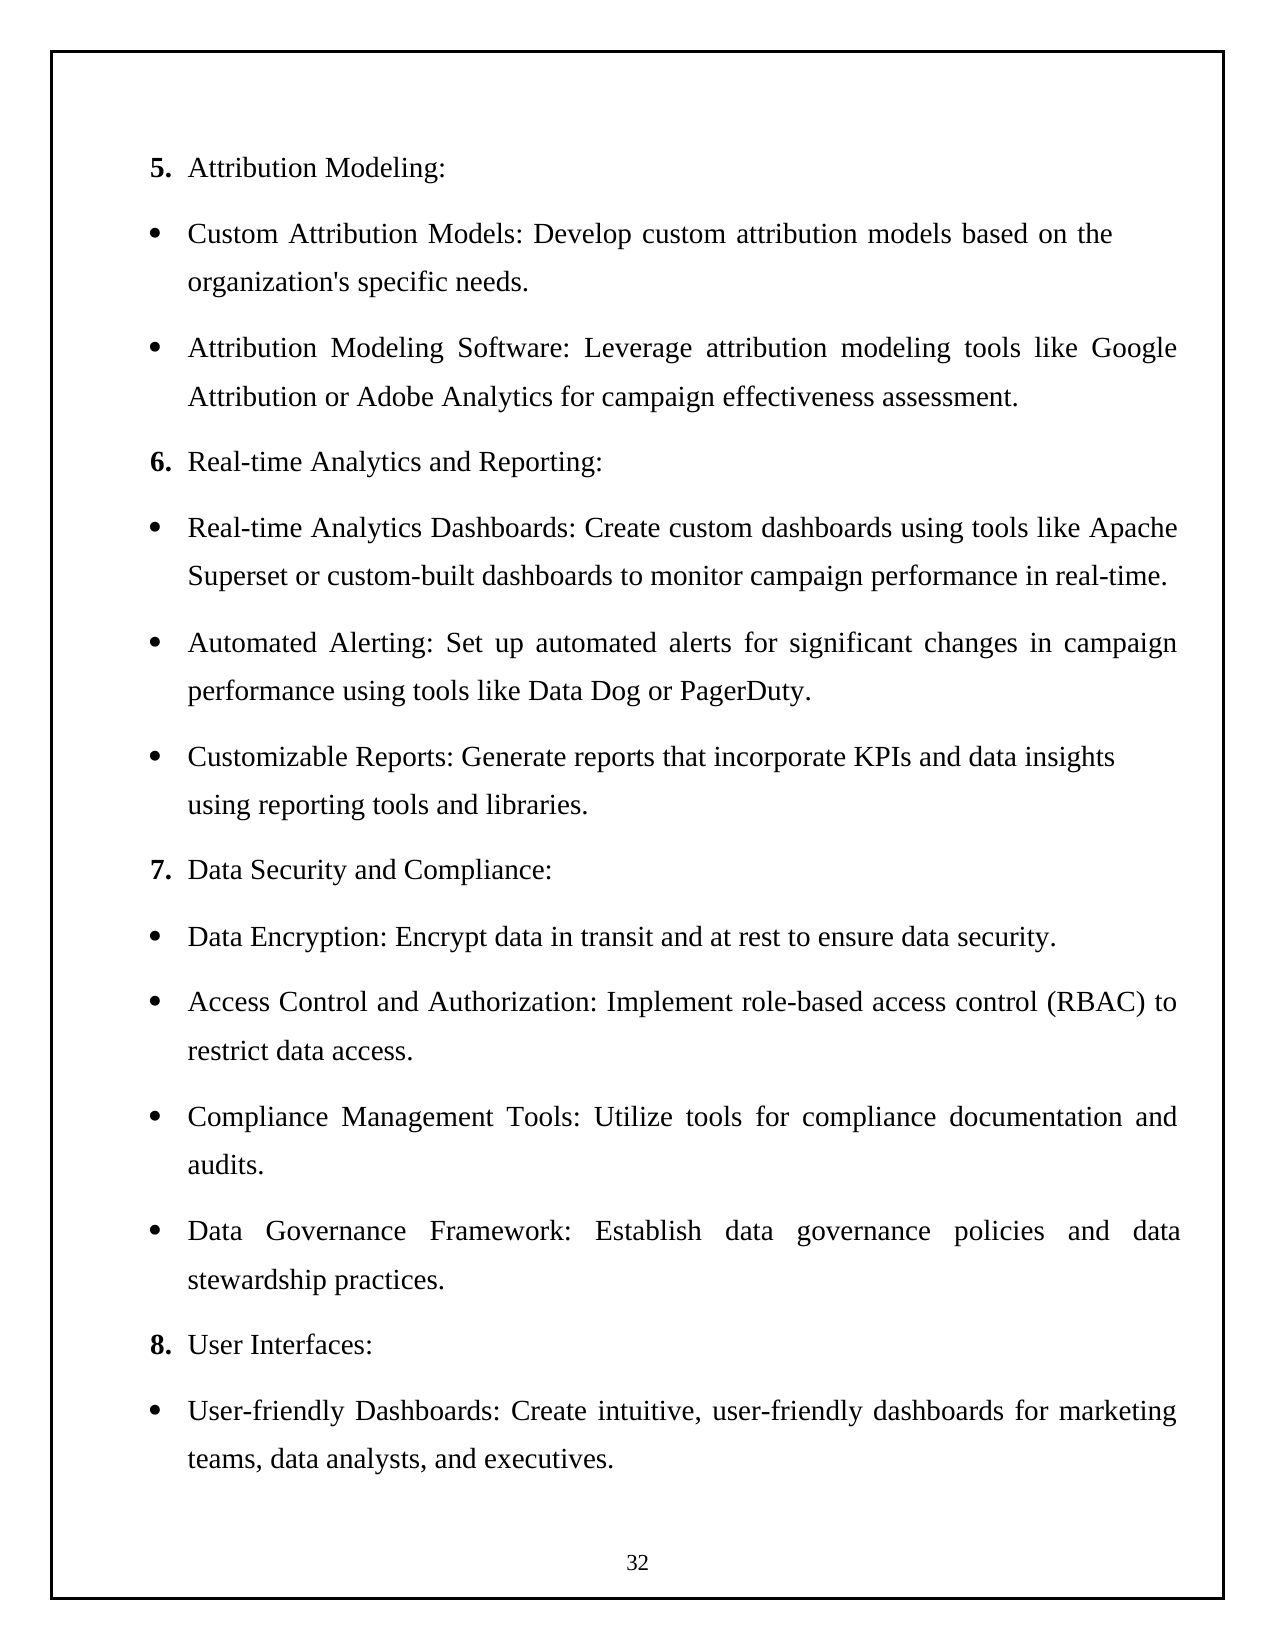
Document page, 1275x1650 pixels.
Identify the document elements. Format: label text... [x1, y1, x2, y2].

list User-friendly Dashboards: Create intuitive, user-friendly dashboards for marketing teams, data analysts, and executives. [150, 1393, 1181, 1475]
list Data Governance Framework: Establish data governance policies and data stewardship practices. [150, 1213, 1181, 1295]
list User Interfaces: [150, 1327, 1222, 1360]
list Automated Alerting: Set up automated alerts for significant changes in campaign performance using tools like Data Dog or PagerDuty. [150, 625, 1182, 706]
list Data Encryption: Encrypt data in transit and at rest to ensure data security. [150, 919, 1222, 953]
list Customizable Reports: Generate reports that incorporate KPIs and data insights using reporting tools and libraries. [150, 739, 1182, 821]
list Real-time Analytics and Reporting: [150, 444, 1222, 478]
list Compliance Management Tools: Utilize tools for compliance documentation and audits. [150, 1099, 1182, 1181]
list Real-time Analytics Dashboards: Create custom dashboards using tools like Apache Superset or custom-built dashboards to monitor campaign performance in real-time. [150, 511, 1182, 592]
list Data Security and Compliance: [150, 852, 1222, 886]
list Attribution Modeling: [150, 150, 1222, 183]
list Access Control and Authorization: Implement role-based access control (RBAC) to restrict data access. [150, 984, 1181, 1067]
list Custom Attribution Models: Develop custom attribution models based on the organization's specific needs. [150, 216, 1182, 298]
list Attribution Modeling Software: Leverage attribution modeling tools like Google Attribution or Adobe Analytics for campaign effectiveness assessment. [150, 330, 1182, 413]
